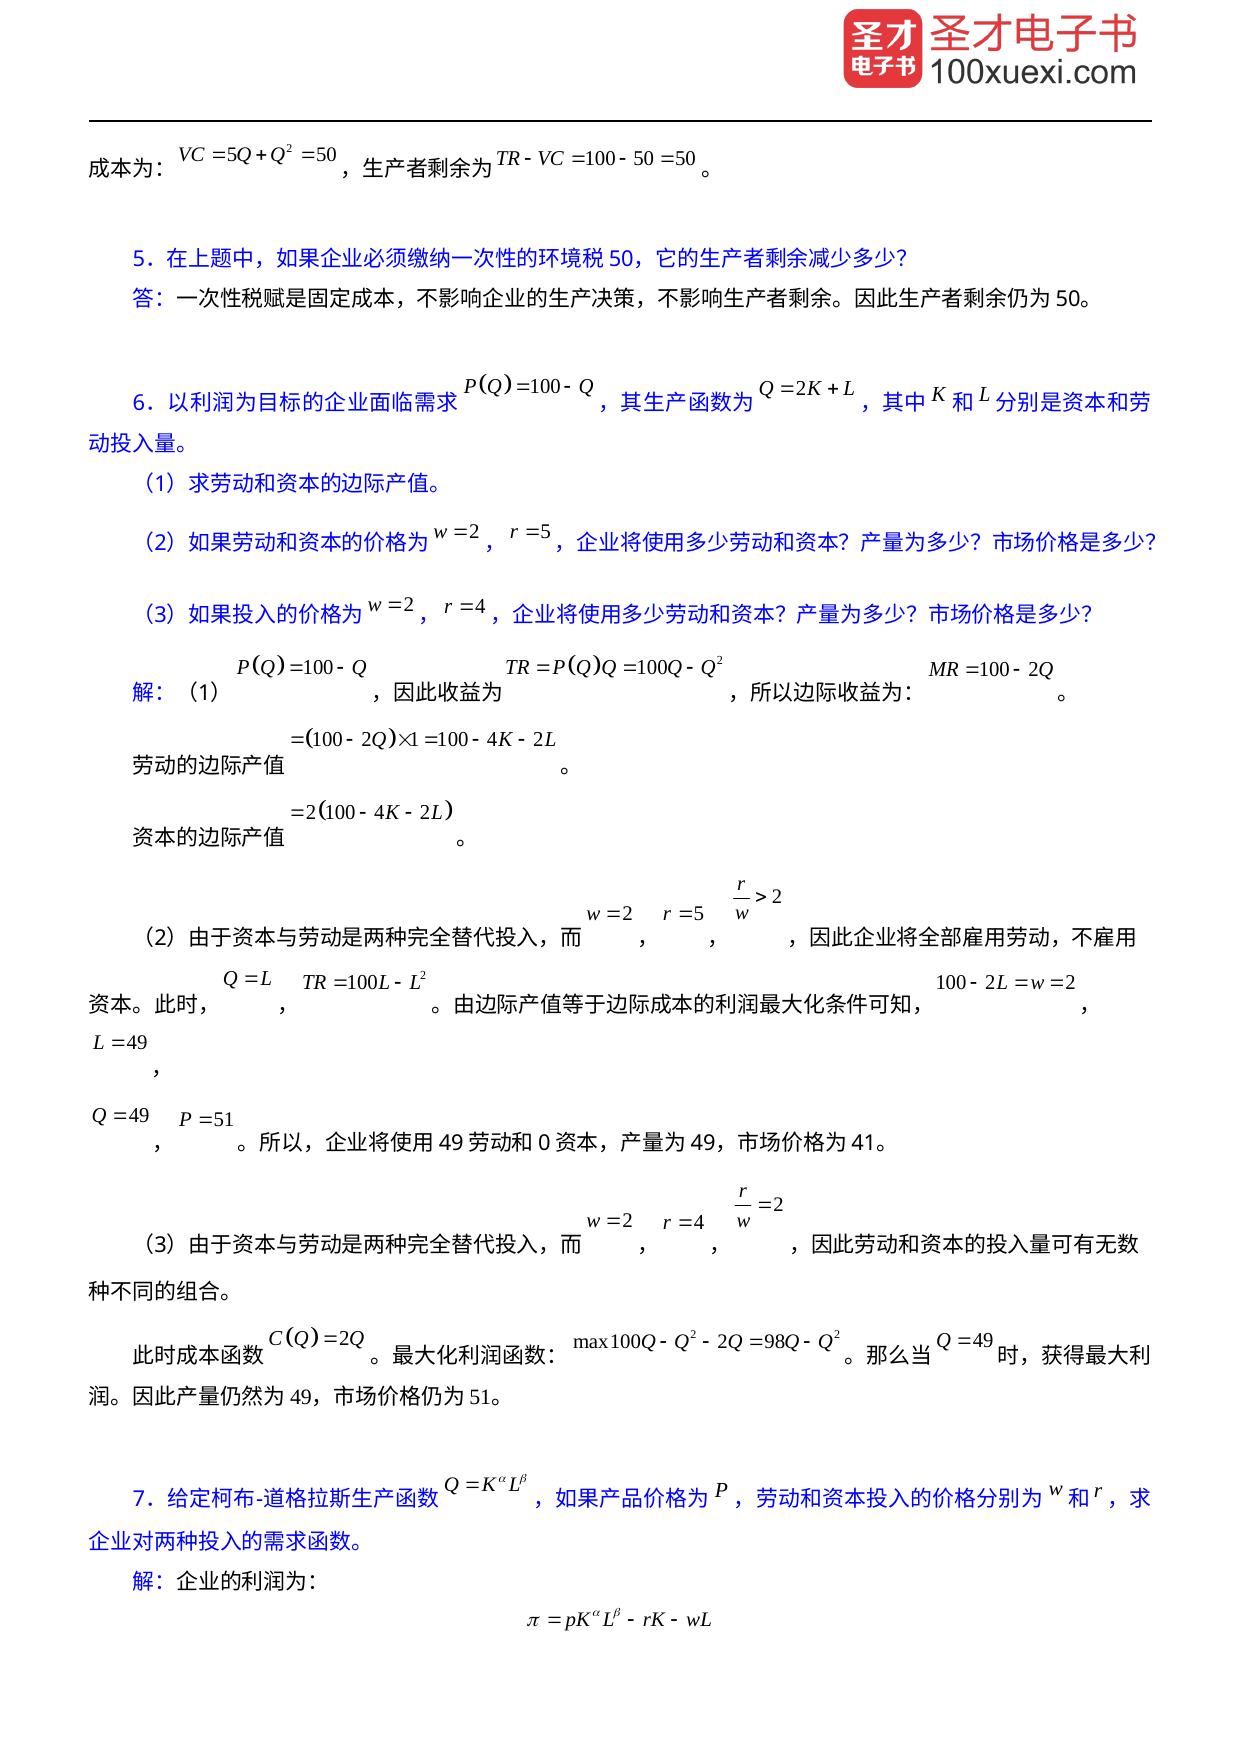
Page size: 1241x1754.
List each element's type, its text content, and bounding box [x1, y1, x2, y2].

text （2）如果劳动和资本的价格为，，企业将使用多少劳动和资本？产量为多少？市场价格是多少？ [88, 506, 1152, 571]
text 7．给定柯布-道格拉斯生产函数，如果产品价格为，劳动和资本投入的价格分别为和，求企业对两种投入的需求函数。 [88, 1458, 1152, 1556]
text （1）求劳动和资本的边际产值。 [88, 466, 1152, 498]
text 解：（1），因此收益为，所以边际收益为：。 [88, 651, 1152, 716]
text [88, 128, 1152, 193]
text （3）如果投入的价格为，，企业将使用多少劳动和资本？产量为多少？市场价格是多少？ [88, 578, 1152, 643]
text ，。所以，企业将使用49劳动和0资本，产量为49，市场价格为41。 [88, 1103, 1152, 1168]
text 此时成本函数。最大化利润函数：。那么当时，获得最大利润。因此产量仍然为49，市场价格仍为51。 [88, 1313, 1152, 1411]
text 6．以利润为目标的企业面临需求，其生产函数为，其中和分别是资本和劳动投入量。 [88, 361, 1152, 458]
text 答：一次性税赋是固定成本，不影响企业的生产决策，不影响生产者剩余。因此生产者剩余仍为50。 [88, 281, 1152, 313]
picture [834, 0, 1152, 97]
text （3）由于资本与劳动是两种完全替代投入，而，，，因此劳动和资本的投入量可有无数种不同的组合。 [88, 1176, 1152, 1306]
text 劳动的边际产值。 [88, 723, 1152, 788]
text 解：企业的利润为： [88, 1563, 1152, 1596]
text 5．在上题中，如果企业必须缴纳一次性的环境税50，它的生产者剩余减少多少？ [88, 241, 1152, 273]
text 资本的边际产值。 [88, 796, 1152, 861]
text （2）由于资本与劳动是两种完全替代投入，而，，，因此企业将全部雇用劳动，不雇用资本。此时，，。由边际产值等于边际成本的利润最大化条件可知，，， [88, 868, 1152, 1096]
